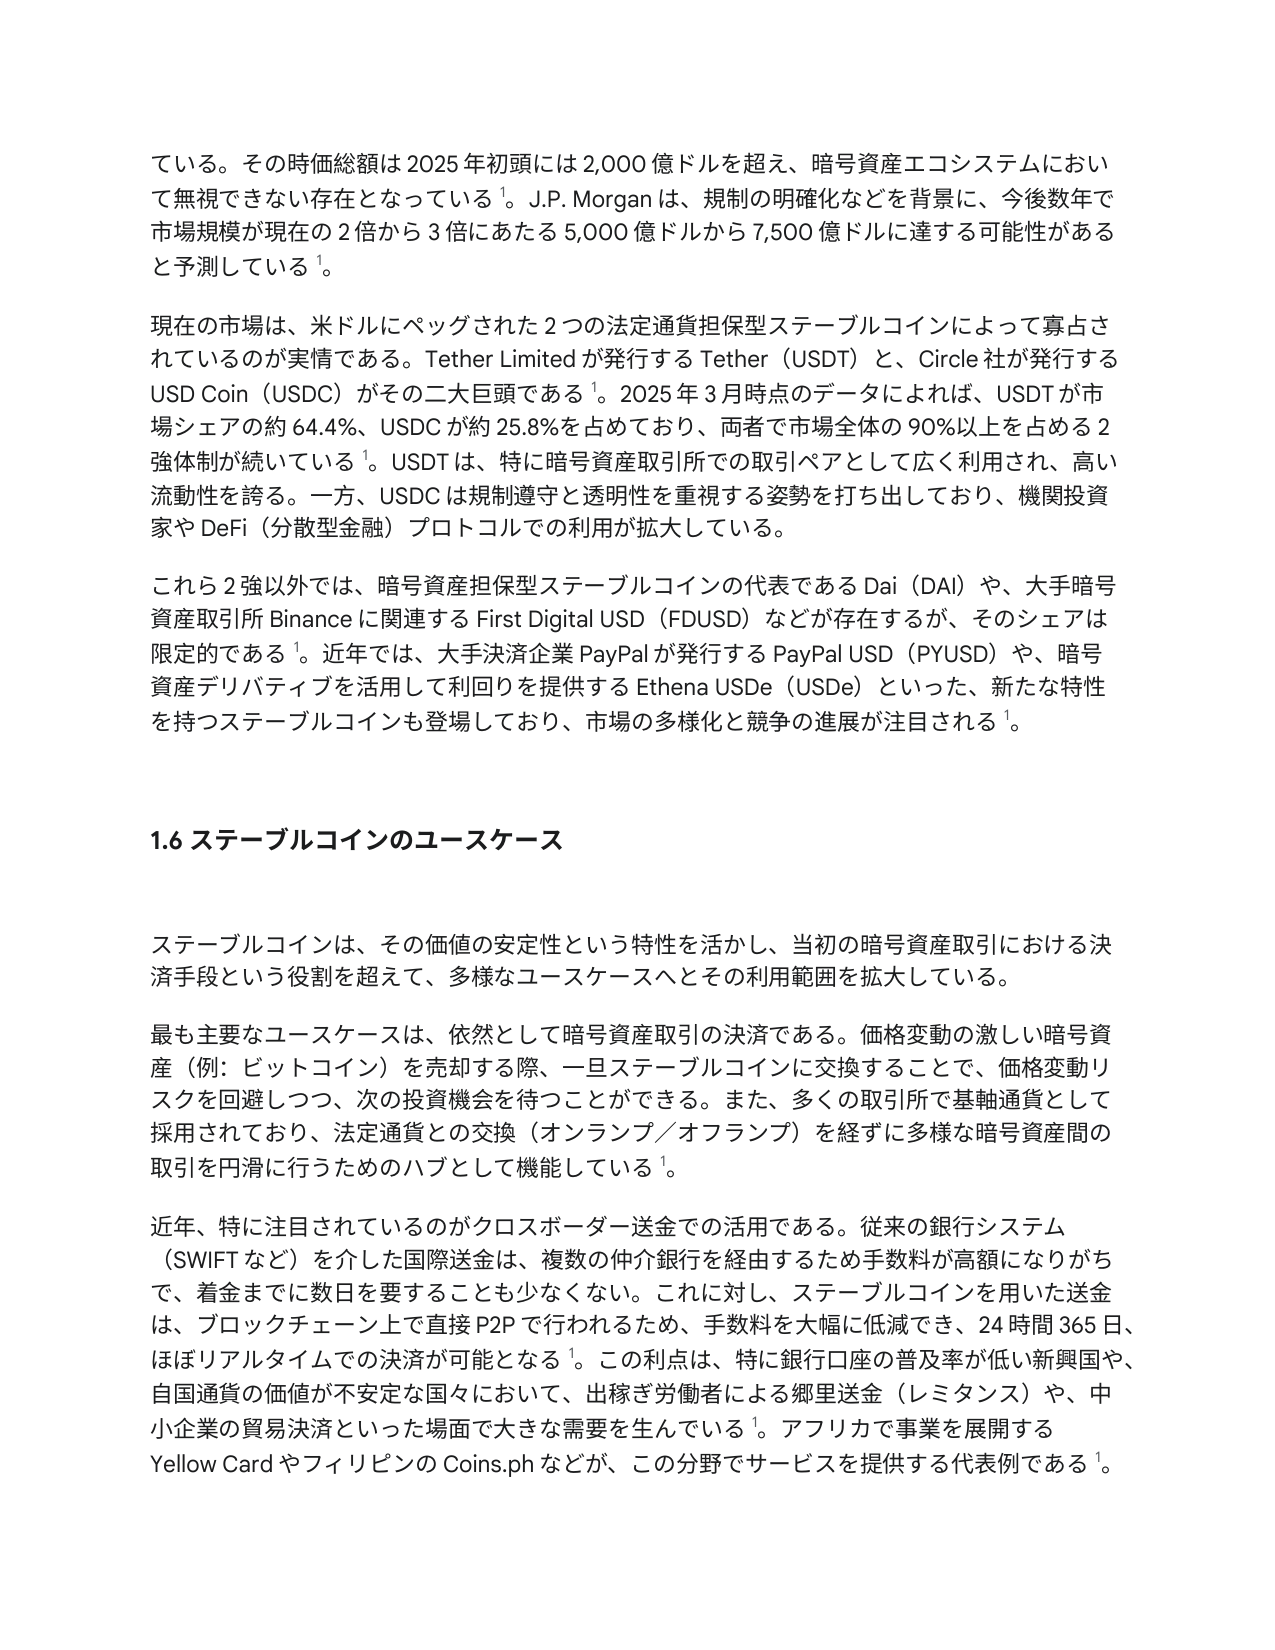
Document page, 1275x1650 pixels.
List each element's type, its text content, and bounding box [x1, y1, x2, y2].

subtitle 1.6 ステーブルコインのユースケース [150, 825, 1125, 856]
text 現在の市場は、米ドルにペッグされた2つの法定通貨担保型ステーブルコインによって寡占されているのが実情である。Tether Limitedが発行するTether（USDT）と、Circle社が発行するUSD Coin（USDC）がその二大巨頭である 1。2025年3月時点のデータによれば、USDTが市場シェアの約64.4%、USDCが約25.8%を占めており、両者で市場全体の90%以上を占める2強体制が続いている 1。USDTは、特に暗号資産取引所での取引ペアとして広く利用され、高い流動性を誇る。一方、USDCは規制遵守と透明性を重視する姿勢を打ち出しており、機関投資家やDeFi（分散型金融）プロトコルでの利用が拡大している。 [150, 312, 1125, 543]
text ステーブルコインは、その価値の安定性という特性を活かし、当初の暗号資産取引における決済手段という役割を超えて、多様なユースケースへとその利用範囲を拡大している。 [150, 931, 1125, 992]
text これら2強以外では、暗号資産担保型ステーブルコインの代表であるDai（DAI）や、大手暗号資産取引所Binanceに関連するFirst Digital USD（FDUSD）などが存在するが、そのシェアは限定的である 1。近年では、大手決済企業PayPalが発行するPayPal USD（PYUSD）や、暗号資産デリバティブを活用して利回りを提供するEthena USDe（USDe）といった、新たな特性を持つステーブルコインも登場しており、市場の多様化と競争の進展が注目される 1。 [150, 572, 1125, 738]
text 近年、特に注目されているのがクロスボーダー送金での活用である。従来の銀行システム（SWIFTなど）を介した国際送金は、複数の仲介銀行を経由するため手数料が高額になりがちで、着金までに数日を要することも少なくない。これに対し、ステーブルコインを用いた送金は、ブロックチェーン上で直接P2Pで行われるため、手数料を大幅に低減でき、24時間365日、ほぼリアルタイムでの決済が可能となる 1。この利点は、特に銀行口座の普及率が低い新興国や、自国通貨の価値が不安定な国々において、出稼ぎ労働者による郷里送金（レミタンス）や、中小企業の貿易決済といった場面で大きな需要を生んでいる 1。アフリカで事業を展開するYellow CardやフィリピンのCoins.phなどが、この分野でサービスを提供する代表例である 1。 [150, 1213, 1125, 1480]
text 最も主要なユースケースは、依然として暗号資産取引の決済である。価格変動の激しい暗号資産（例：ビットコイン）を売却する際、一旦ステーブルコインに交換することで、価格変動リスクを回避しつつ、次の投資機会を待つことができる。また、多くの取引所で基軸通貨として採用されており、法定通貨との交換（オンランプ／オフランプ）を経ずに多様な暗号資産間の取引を円滑に行うためのハブとして機能している 1。 [150, 1021, 1125, 1184]
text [150, 150, 1125, 283]
